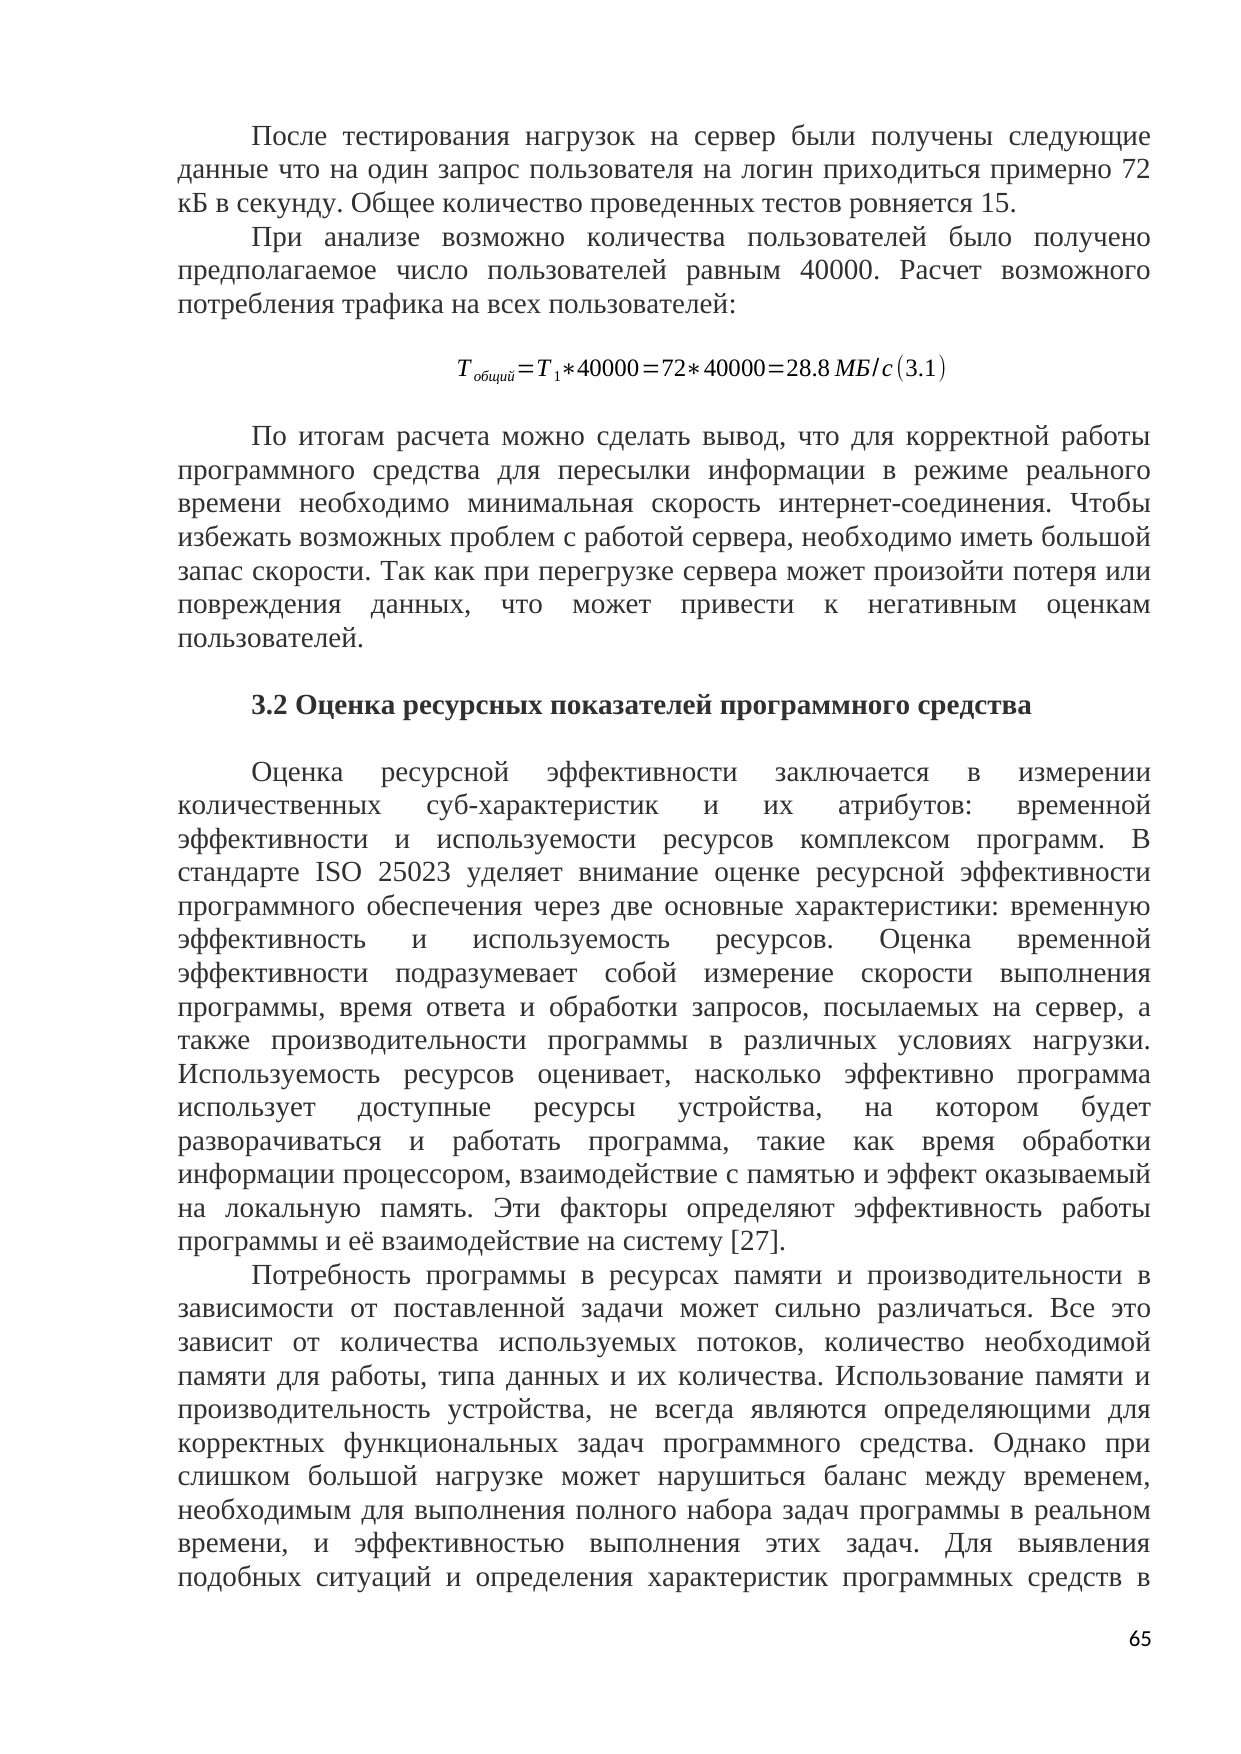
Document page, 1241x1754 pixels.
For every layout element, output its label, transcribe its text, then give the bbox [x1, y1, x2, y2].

text 3.2 Оценка ресурсных показателей программного средства [177, 687, 1152, 720]
text Оценка ресурсной эффективности заключается в измерении количественных суб-характеристик и их атрибутов: временной эффективности и используемости ресурсов комплексом программ. В стандарте ISO 25023 уделяет внимание оценке ресурсной эффективности программного обеспечения через две основные характеристики: временную эффективность и используемость ресурсов. Оценка временной эффективности подразумевает собой измерение скорости выполнения программы, время ответа и обработки запросов, посылаемых на сервер, а также производительности программы в различных условиях нагрузки. Используемость ресурсов оценивает, насколько эффективно программа использует доступные ресурсы устройства, на котором будет разворачиваться и работать программа, такие как время обработки информации процессором, взаимодействие с памятью и эффект оказываемый на локальную память. Эти факторы определяют эффективность работы программы и её взаимодействие на систему [27]. [177, 754, 1152, 1257]
text По итогам расчета можно сделать вывод, что для корректной работы программного средства для пересылки информации в режиме реального времени необходимо минимальная скорость интернет-соединения. Чтобы избежать возможных проблем с работой сервера, необходимо иметь большой запас скорости. Так как при перегрузке сервера может произойти потеря или повреждения данных, что может привести к негативным оценкам пользователей. [177, 418, 1152, 653]
text При анализе возможно количества пользователей было получено предполагаемое число пользователей равным 40000. Расчет возможного потребления трафика на всех пользователей: [177, 219, 1152, 319]
text После тестирования нагрузок на сервер были получены следующие данные что на один запрос пользователя на логин приходиться примерно 72 кБ в секунду. Общее количество проведенных тестов ровняется 15. [177, 118, 1152, 219]
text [177, 1257, 1152, 1592]
